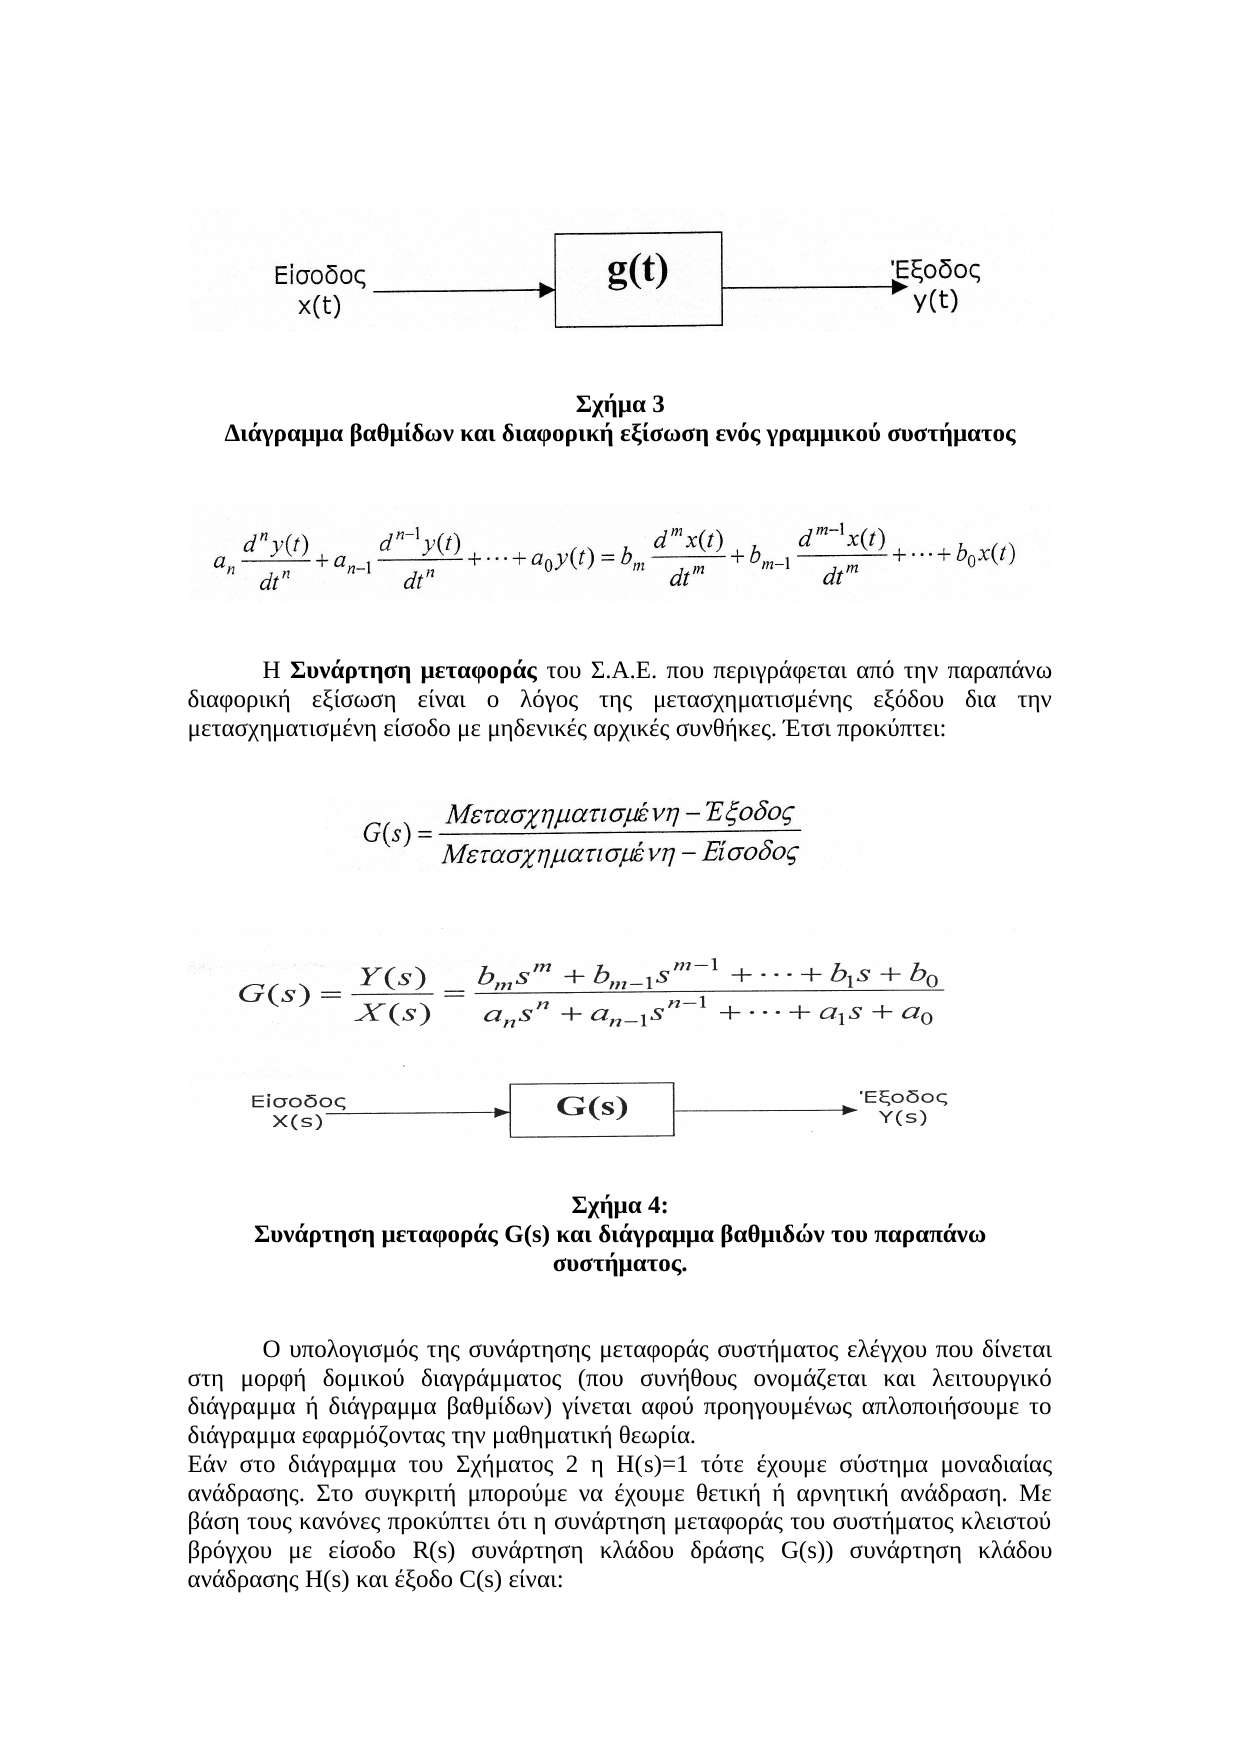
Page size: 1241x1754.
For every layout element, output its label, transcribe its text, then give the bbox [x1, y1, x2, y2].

text Σχήμα 3 [187, 389, 1053, 418]
text Σχήμα 4: [187, 1190, 1053, 1219]
picture [325, 798, 863, 872]
picture [187, 504, 1052, 603]
picture [187, 207, 1054, 332]
text Εάν στο διάγραμμα του Σχήματος 2 η Η(s)=1 τότε έχουμε σύστημα μοναδιαίας ανάδρασης. Στο συγκριτή μπορούμε να έχουμε θετική ή αρνητική ανάδραση. Με βάση τους κανόνες προκύπτει ότι η συνάρτηση μεταφοράς του συστήματος κλειστού βρόγχου με είσοδο R(s) συνάρτηση κλάδου δράσης G(s)) συνάρτηση κλάδου ανάδρασης Η(s) και έξοδο C(s) είναι: [187, 1449, 1053, 1593]
text Συνάρτηση μεταφοράς G(s) και διάγραμμα βαθμιδών του παραπάνω συστήματος. [187, 1219, 1053, 1276]
text Διάγραμμα βαθμίδων και διαφορική εξίσωση ενός γραμμικού συστήματος [187, 418, 1053, 447]
text Ο υπολογισμός της συνάρτησης μεταφοράς συστήματος ελέγχου που δίνεται στη μορφή δομικού διαγράμματος (που συνήθους ονομάζεται και λειτουργικό διάγραμμα ή διάγραμμα βαθμίδων) γίνεται αφού προηγουμένως απλοποιήσουμε το διάγραμμα εφαρμόζοντας την μαθηματική θεωρία. [187, 1334, 1053, 1449]
text Η Συνάρτηση μεταφοράς του Σ.Α.Ε. που περιγράφεται από την παραπάνω διαφορική εξίσωση είναι ο λόγος της μετασχηματισμένης εξόδου δια την μετασχηματισμένη είσοδο με μηδενικές αρχικές συνθήκες. Έτσι προκύπτει: [187, 655, 1053, 741]
